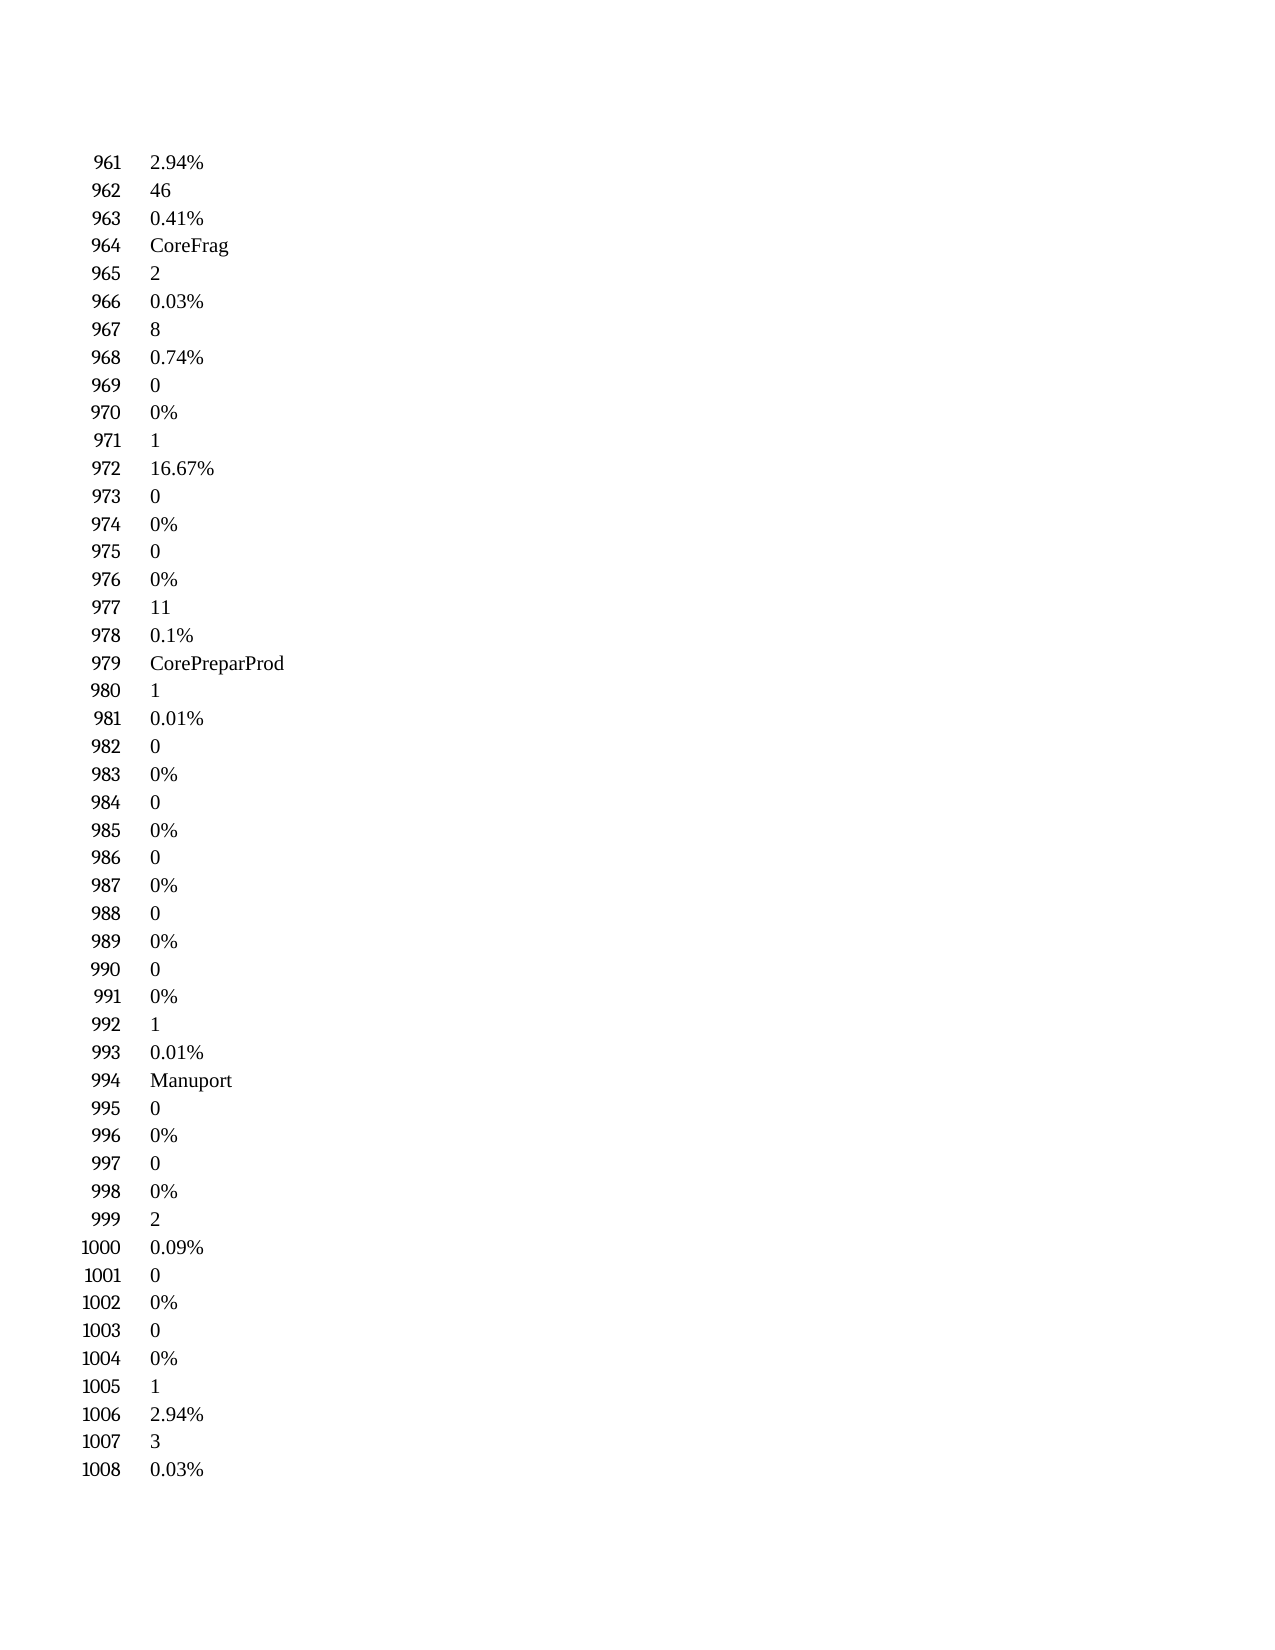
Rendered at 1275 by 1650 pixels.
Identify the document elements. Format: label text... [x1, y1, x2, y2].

text 3 [150, 1429, 1125, 1453]
text 1 [150, 428, 1125, 452]
text 0.09% [150, 1235, 1125, 1259]
text 0 [150, 845, 1125, 869]
text 0% [150, 512, 1125, 536]
text 16.67% [150, 456, 1125, 480]
text 0.03% [150, 289, 1125, 313]
text 1 [150, 678, 1125, 702]
text 0 [150, 734, 1125, 758]
text 0 [150, 1151, 1125, 1175]
text 0 [150, 484, 1125, 508]
text 0% [150, 400, 1125, 424]
text 2 [150, 1207, 1125, 1231]
text 11 [150, 595, 1125, 619]
text CorePreparProd [150, 651, 1125, 675]
text 0.01% [150, 1040, 1125, 1064]
text 0% [150, 984, 1125, 1008]
text 0 [150, 957, 1125, 981]
text 8 [150, 317, 1125, 341]
text 46 [150, 178, 1125, 202]
text Manuport [150, 1068, 1125, 1092]
text 0.41% [150, 206, 1125, 230]
text 0% [150, 762, 1125, 786]
text 2 [150, 261, 1125, 285]
text 1 [150, 1374, 1125, 1398]
text 2.94% [150, 150, 1125, 174]
text 0% [150, 929, 1125, 953]
text 0.03% [150, 1457, 1125, 1481]
text 0 [150, 539, 1125, 563]
text 0 [150, 1318, 1125, 1342]
text CoreFrag [150, 233, 1125, 257]
text 0% [150, 1346, 1125, 1370]
text 0 [150, 1096, 1125, 1120]
text 2.94% [150, 1402, 1125, 1426]
text 0 [150, 372, 1125, 397]
text 0% [150, 1179, 1125, 1203]
text 0% [150, 873, 1125, 897]
text 0 [150, 901, 1125, 925]
text 0% [150, 567, 1125, 591]
text 1 [150, 1012, 1125, 1036]
text 0 [150, 790, 1125, 814]
text 0% [150, 817, 1125, 842]
text 0.1% [150, 623, 1125, 647]
text 0 [150, 1262, 1125, 1287]
text 0.74% [150, 345, 1125, 369]
text 0% [150, 1290, 1125, 1314]
text 0.01% [150, 706, 1125, 730]
text 0% [150, 1123, 1125, 1147]
